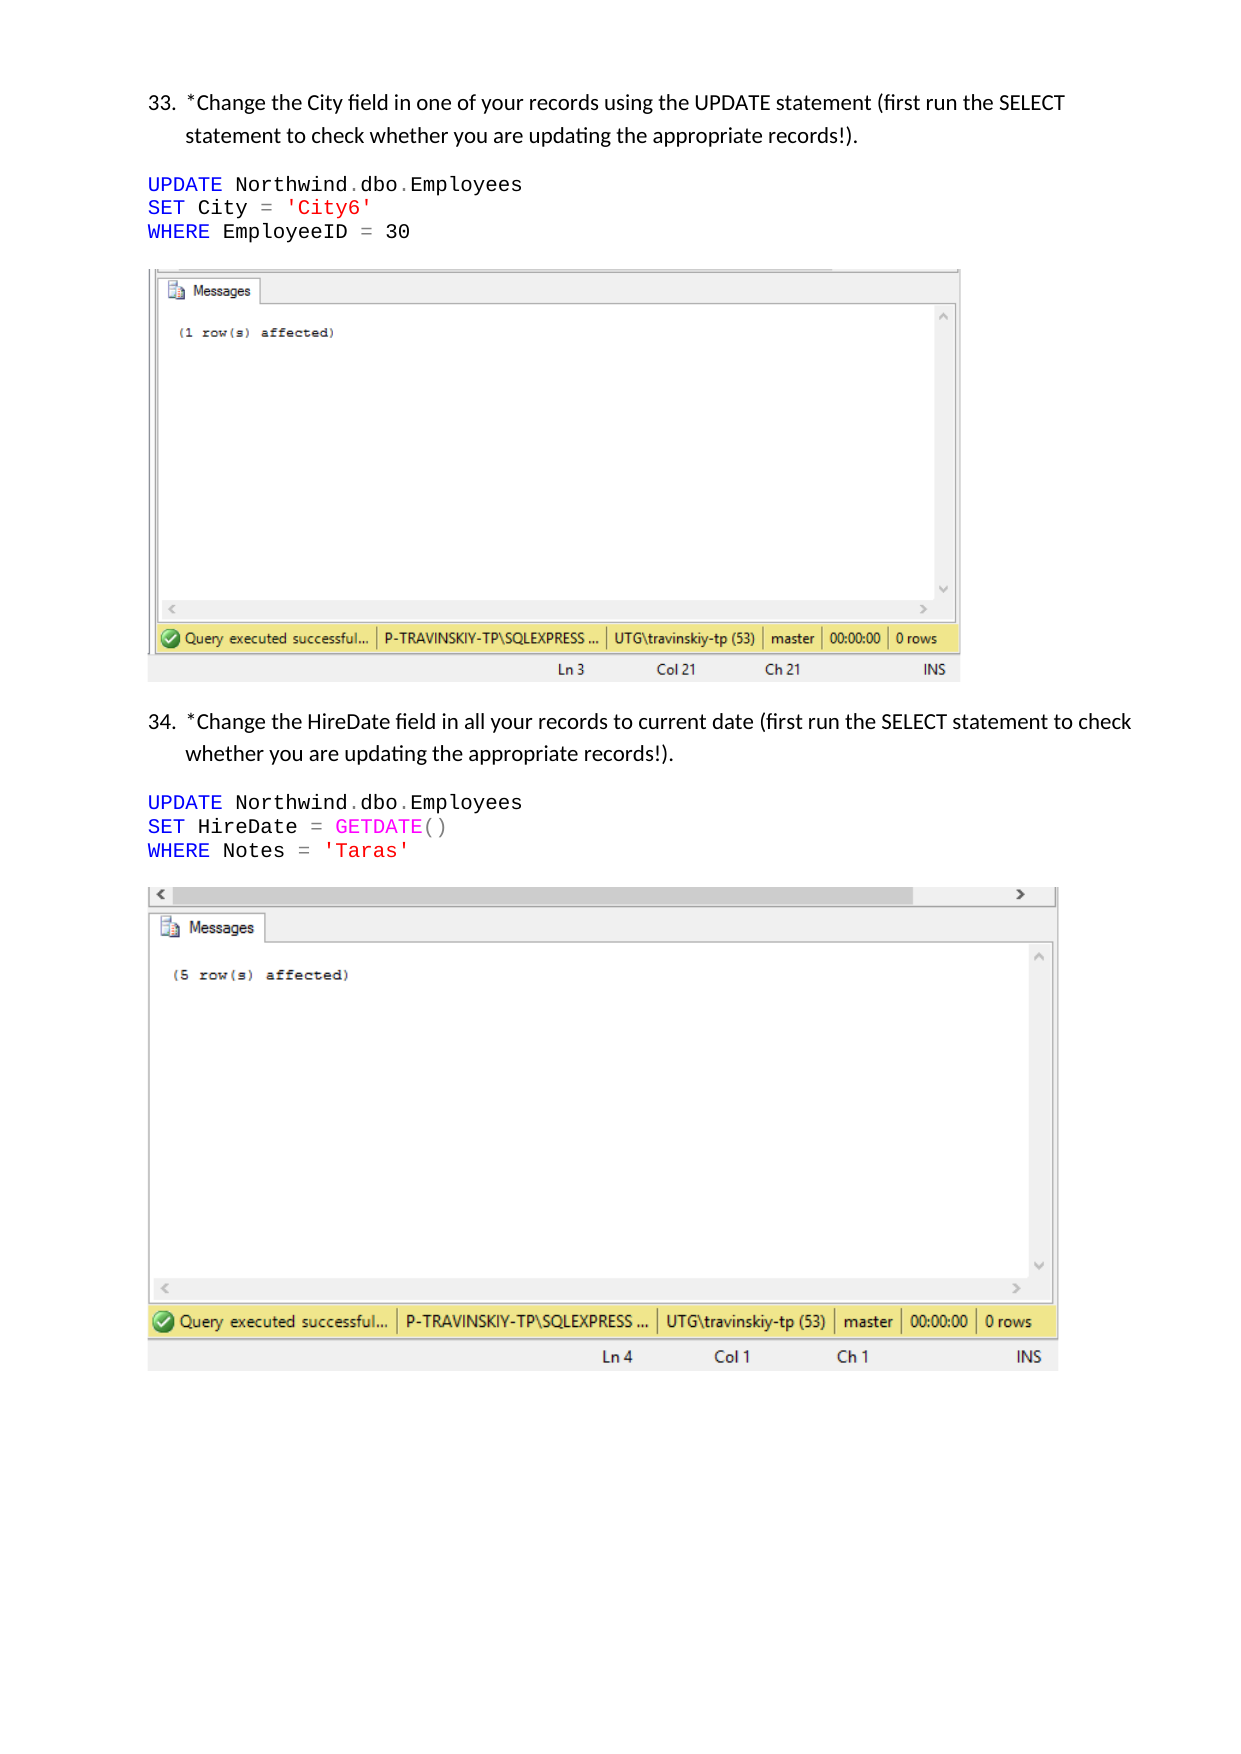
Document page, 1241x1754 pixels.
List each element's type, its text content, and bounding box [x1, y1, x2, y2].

text SET City = 'City6' [148, 197, 1152, 221]
text UPDATE Northwind.dbo.Employees [148, 174, 1152, 197]
text UPDATE Northwind.dbo.Employees [148, 792, 1152, 816]
picture [147, 269, 961, 682]
picture [147, 887, 1059, 1371]
text SET HireDate = GETDATE() [148, 816, 1152, 839]
list *Change the City field in one of your records using the UPDATE statement (first run the SELECT statement to check whether you are updating the appropriate records!). [148, 88, 1152, 149]
list *Change the HireDate field in all your records to current date (first run the SELECT statement to check whether you are updating the appropriate records!). [148, 707, 1152, 767]
text WHERE Notes = 'Taras' [148, 839, 1152, 863]
text WHERE EmployeeID = 30 [148, 221, 1152, 245]
